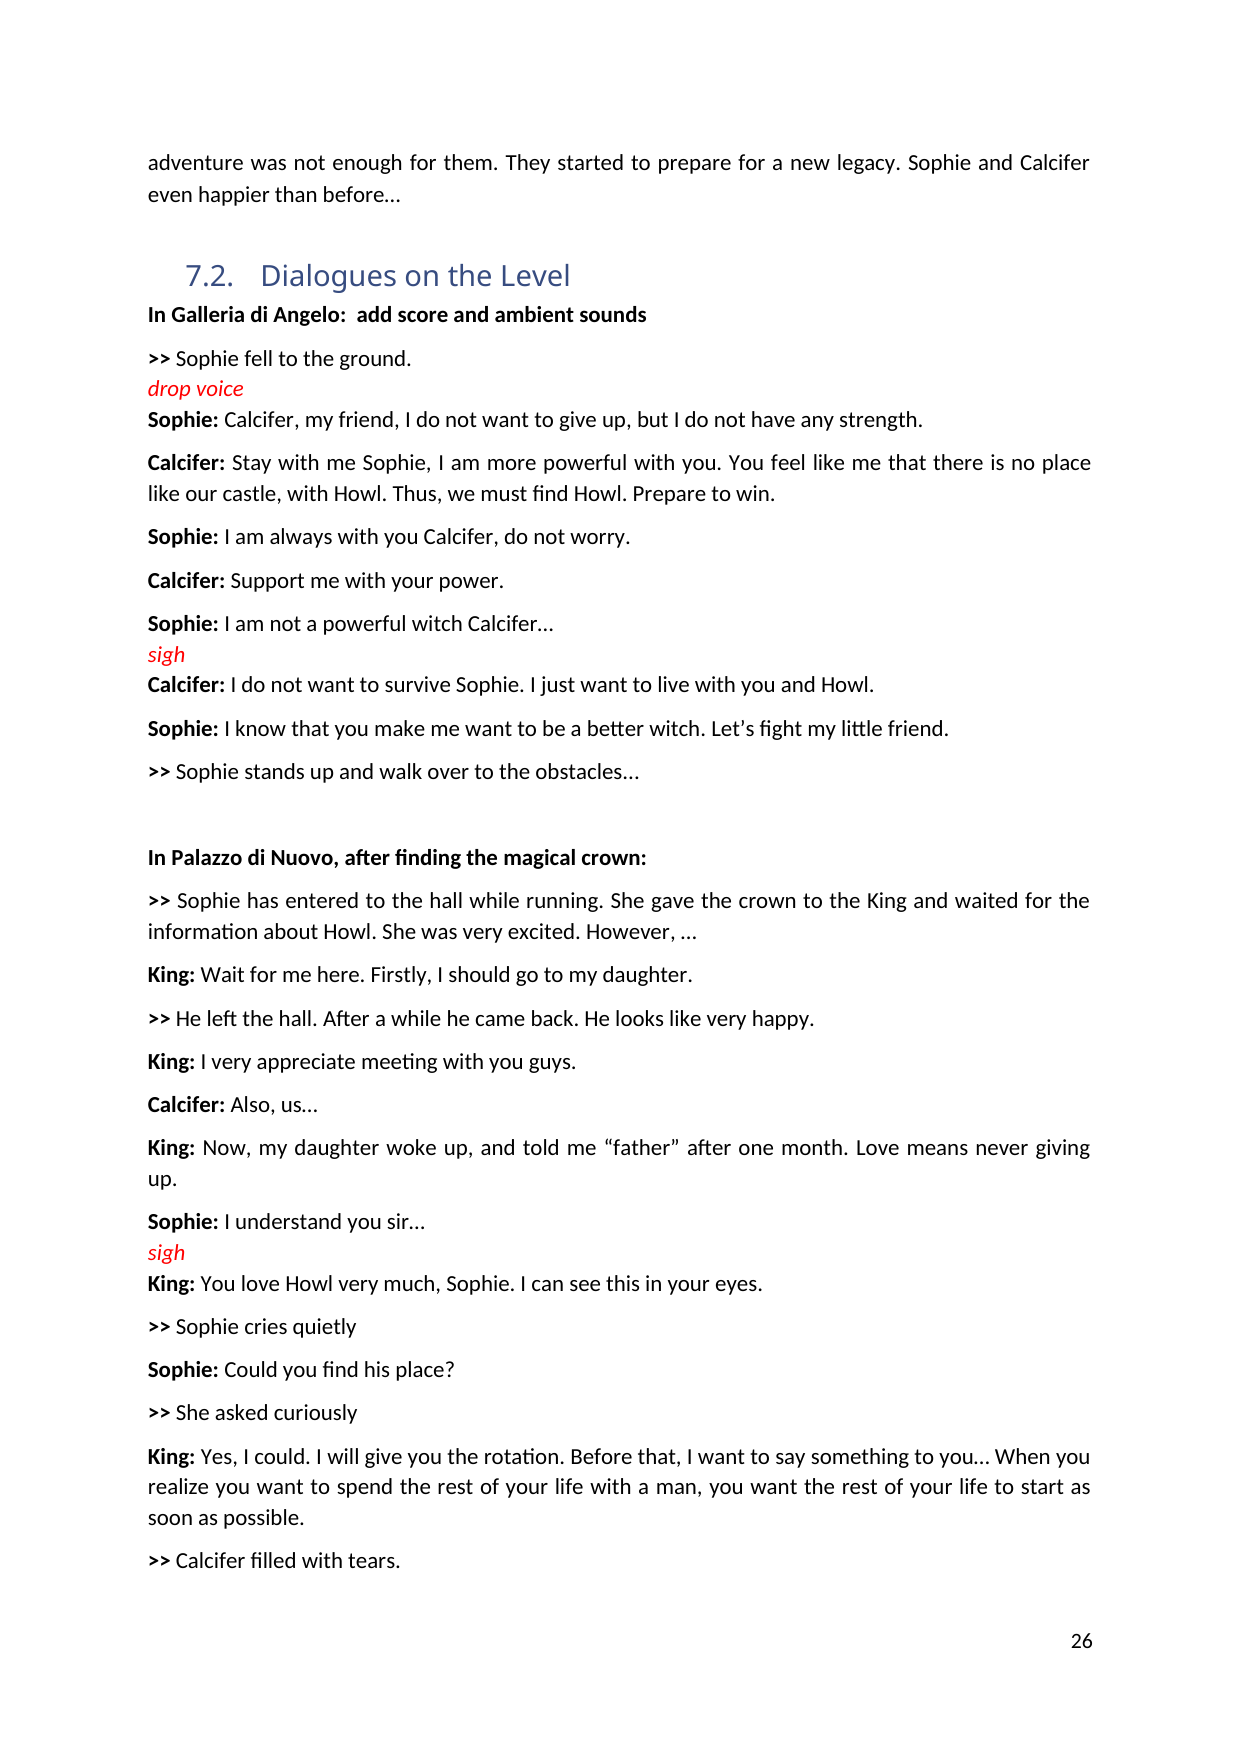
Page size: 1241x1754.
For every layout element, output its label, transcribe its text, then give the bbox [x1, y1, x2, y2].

text drop voice [148, 374, 1093, 403]
text In Galleria di Angelo: add score and ambient sounds [148, 301, 1093, 329]
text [148, 148, 1093, 208]
text >> Sophie cries quietly [148, 1312, 1093, 1340]
text King: Now, my daughter woke up, and told me “father” after one month. Love means never giving up. [148, 1133, 1093, 1192]
text Sophie: I know that you make me want to be a better witch. Let’s fight my little friend. [148, 714, 1093, 742]
text Calcifer: Stay with me Sophie, I am more powerful with you. You feel like me that there is no place like our castle, with Howl. Thus, we must find Howl. Prepare to win. [148, 448, 1093, 507]
text >> Sophie has entered to the hall while running. She gave the crown to the King and waited for the information about Howl. She was very excited. However, … [148, 887, 1093, 945]
text Sophie: I am always with you Calcifer, do not worry. [148, 522, 1093, 551]
text Sophie: Calcifer, my friend, I do not want to give up, but I do not have any strength. [148, 405, 1093, 433]
text >> She asked curiously [148, 1398, 1093, 1427]
subtitle Dialogues on the Level [185, 255, 1093, 295]
text Sophie: Could you find his place? [148, 1355, 1093, 1383]
text >> Sophie fell to the ground. [148, 344, 1093, 372]
text In Palazzo di Nuovo, after finding the magical crown: [148, 843, 1093, 871]
text Calcifer: Also, us… [148, 1090, 1093, 1118]
text >> Calcifer filled with tears. [148, 1546, 1093, 1574]
text Sophie: I am not a powerful witch Calcifer… [148, 609, 1093, 637]
text Sophie: I understand you sir… [148, 1207, 1093, 1235]
text Calcifer: I do not want to survive Sophie. I just want to live with you and Howl. [148, 670, 1093, 698]
text sigh [148, 1238, 1093, 1266]
text King: Yes, I could. I will give you the rotation. Before that, I want to say something to you… When you realize you want to spend the rest of your life with a man, you want the rest of your life to start as soon as possible. [148, 1442, 1093, 1531]
text >> He left the hall. After a while he came back. He looks like very happy. [148, 1004, 1093, 1032]
text >> Sophie stands up and walk over to the obstacles... [148, 757, 1093, 785]
text King: I very appreciate meeting with you guys. [148, 1047, 1093, 1075]
text Calcifer: Support me with your power. [148, 566, 1093, 594]
text King: You love Howl very much, Sophie. I can see this in your eyes. [148, 1269, 1093, 1297]
text King: Wait for me here. Firstly, I should go to my daughter. [148, 961, 1093, 988]
text sigh [148, 640, 1093, 668]
